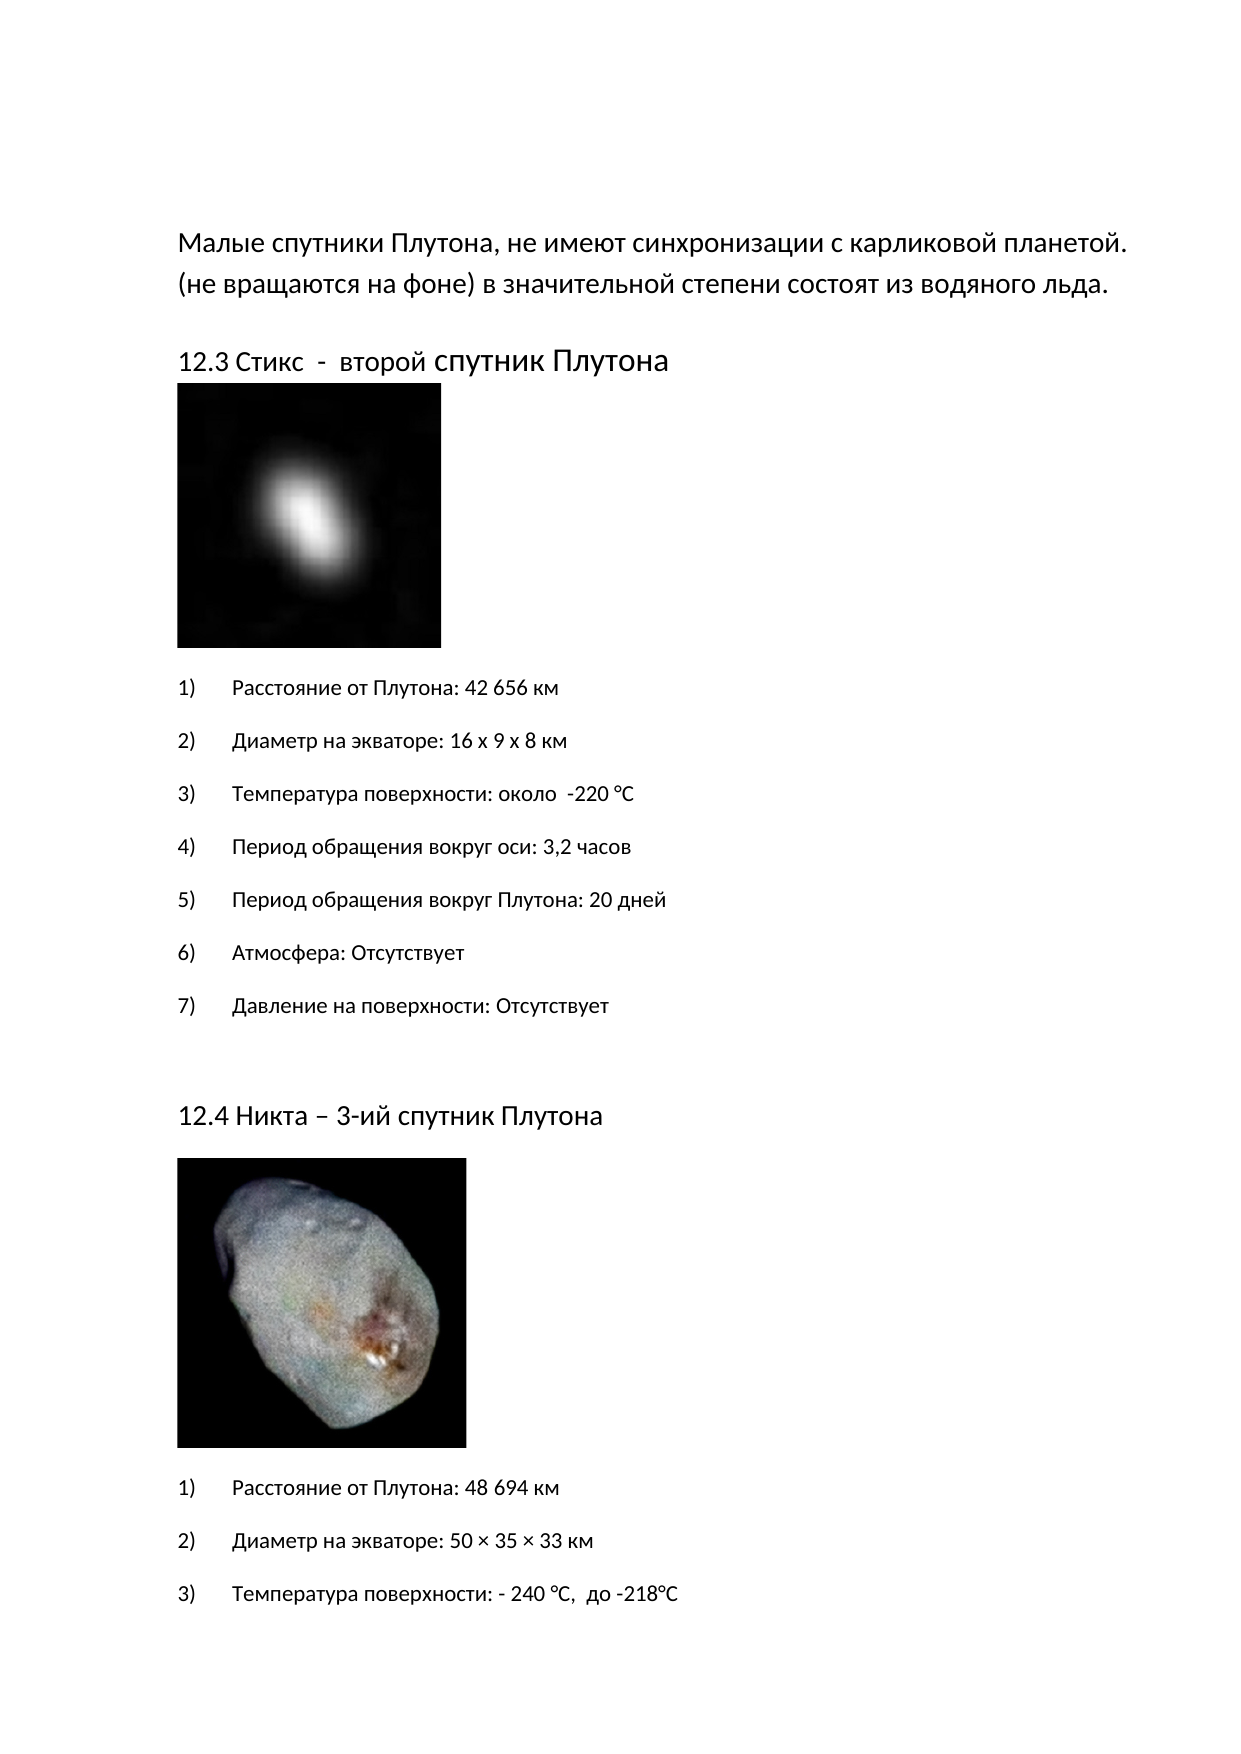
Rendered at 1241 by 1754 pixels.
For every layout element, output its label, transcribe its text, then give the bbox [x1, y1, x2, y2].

picture [177, 1158, 467, 1448]
text 1) Расстояние от Плутона: 48 694 км [177, 1473, 1152, 1501]
text 2) Диаметр на экваторе: 16 х 9 х 8 км [177, 726, 1152, 754]
text 2) Диаметр на экваторе: 50 × 35 × 33 км [177, 1526, 1152, 1554]
text 12.4 Никта – 3-ий спутник Плутона [177, 1097, 1152, 1132]
text 3) Температура поверхности: - 240 °С, до -218°С [177, 1579, 1152, 1607]
text 3) Температура поверхности: около -220 °С [177, 779, 1152, 807]
text 5) Период обращения вокруг Плутона: 20 дней [177, 885, 1152, 913]
text 1) Расстояние от Плутона: 42 656 км [177, 673, 1152, 701]
text 7) Давление на поверхности: Отсутствует [177, 991, 1152, 1019]
text 6) Атмосфера: Отсутствует [177, 938, 1152, 966]
text 4) Период обращения вокруг оси: 3,2 часов [177, 832, 1152, 860]
text Малые спутники Плутона, не имеют синхронизации с карликовой планетой. (не вращаются на фоне) в значительной степени состоят из водяного льда. 12.3 Стикс - второй спутник Плутона [177, 224, 1152, 648]
picture [177, 383, 442, 648]
